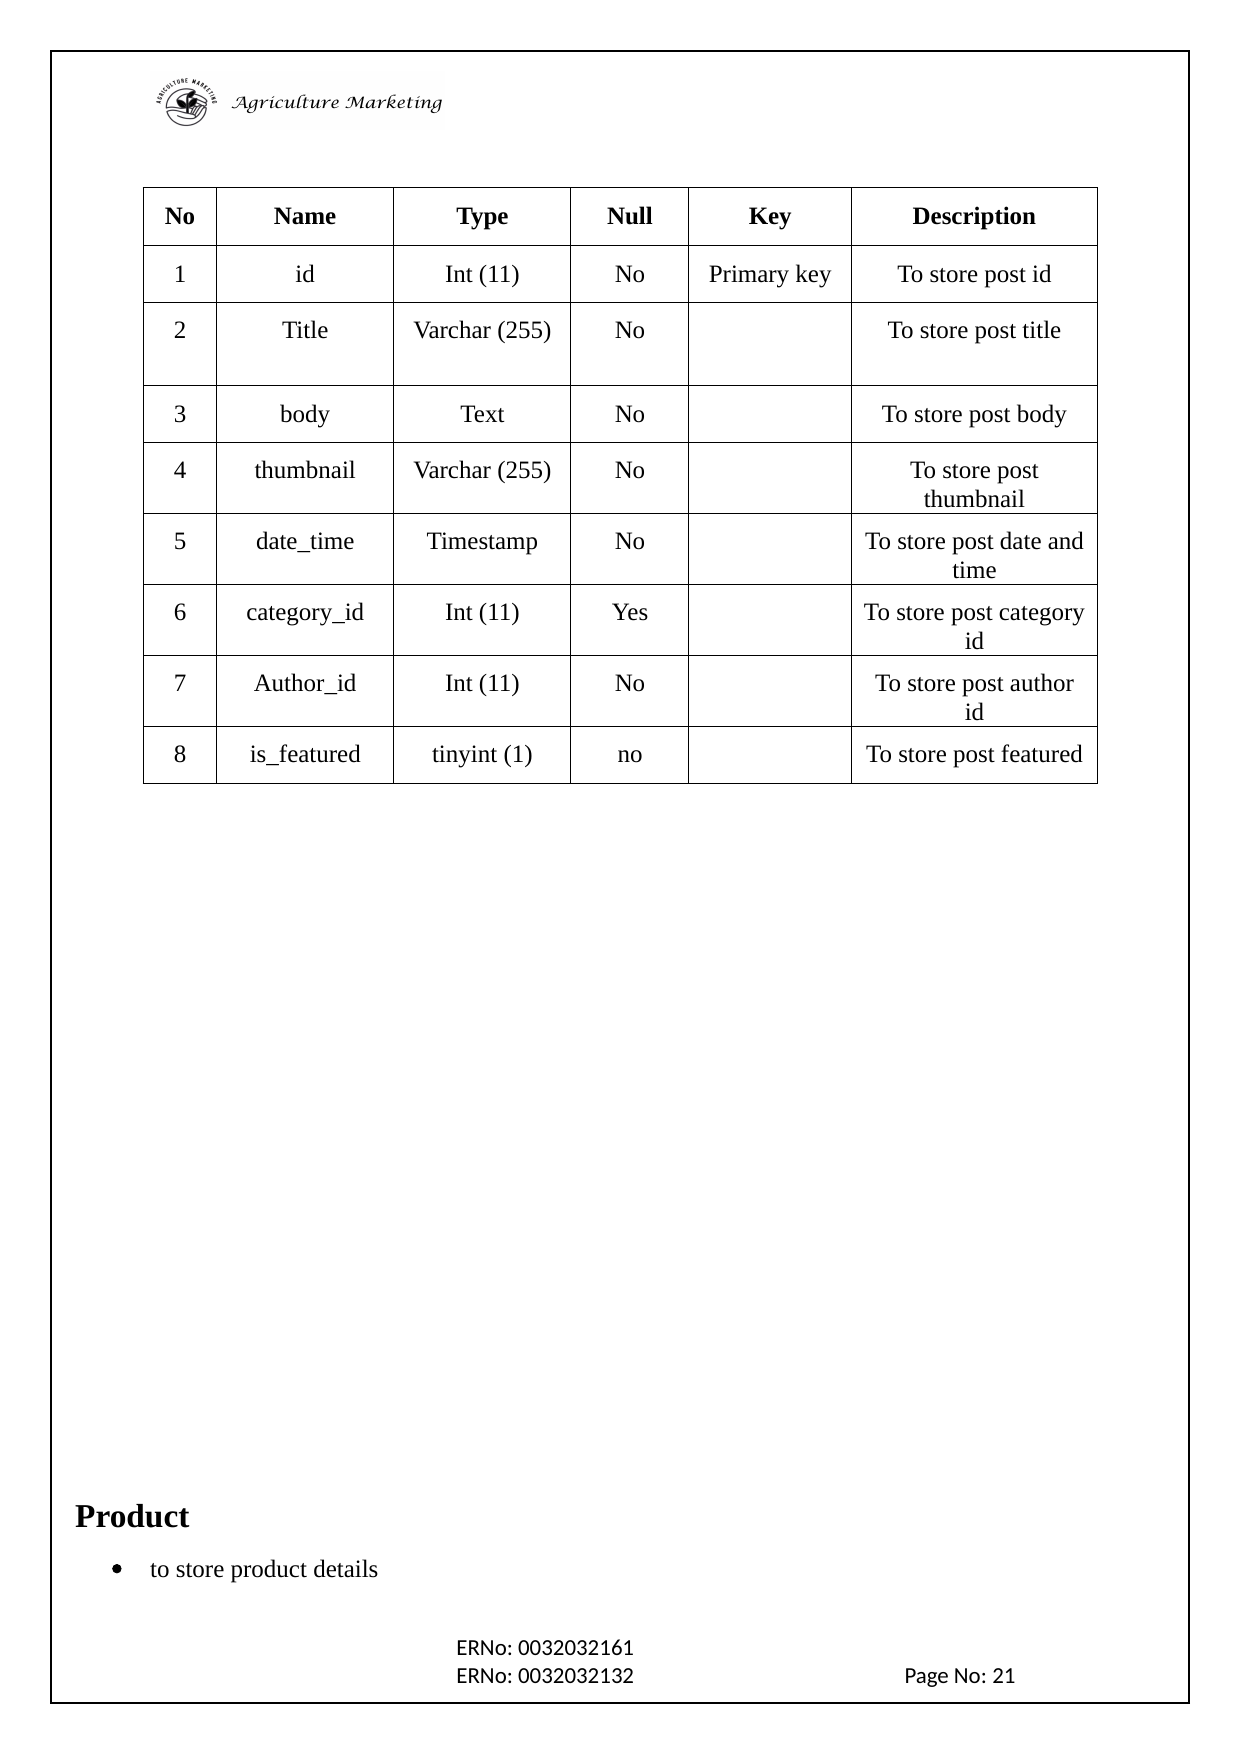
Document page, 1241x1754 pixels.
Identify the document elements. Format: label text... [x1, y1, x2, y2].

table_cell No [571, 386, 688, 442]
table_cell To store post thumbnail [852, 443, 1097, 513]
table_cell Primary key [689, 246, 851, 302]
table_cell 3 [144, 386, 216, 442]
table_header Null [571, 188, 688, 245]
table_cell 8 [144, 727, 216, 782]
table_cell body [217, 386, 393, 442]
table_cell To store post id [852, 246, 1097, 302]
table_cell Title [217, 303, 393, 385]
table_cell 1 [144, 246, 216, 302]
table_cell Varchar (255) [394, 443, 570, 513]
table_cell 4 [144, 443, 216, 513]
table_cell date_time [217, 514, 393, 584]
table_cell [689, 727, 851, 782]
table_cell is_featured [217, 727, 393, 782]
list to store product details [112, 1554, 1165, 1583]
table_header No [144, 188, 216, 245]
table_cell [689, 585, 851, 655]
table_cell Yes [571, 585, 688, 655]
table_cell Int (11) [394, 656, 570, 726]
table_cell No [571, 514, 688, 584]
table_cell Int (11) [394, 246, 570, 302]
table_cell [689, 386, 851, 442]
table_cell 7 [144, 656, 216, 726]
table_cell Int (11) [394, 585, 570, 655]
table_cell [689, 514, 851, 584]
table_cell To store post date and time [852, 514, 1097, 584]
table_header Type [394, 188, 570, 245]
table_cell No [571, 246, 688, 302]
table_cell 2 [144, 303, 216, 385]
table_cell No [571, 443, 688, 513]
table_cell tinyint (1) [394, 727, 570, 782]
table_cell Varchar (255) [394, 303, 570, 385]
table_cell To store post title [852, 303, 1097, 385]
table_cell category_id [217, 585, 393, 655]
text Product [75, 1496, 1165, 1534]
table_cell Author_id [217, 656, 393, 726]
table_header Key [689, 188, 851, 245]
table_cell To store post category id [852, 585, 1097, 655]
table_cell 6 [144, 585, 216, 655]
table_cell To store post author id [852, 656, 1097, 726]
table_cell No [571, 656, 688, 726]
table_cell id [217, 246, 393, 302]
table_cell no [571, 727, 688, 782]
table_cell [689, 443, 851, 513]
table_cell 5 [144, 514, 216, 584]
table_cell [689, 303, 851, 385]
picture [150, 71, 445, 130]
table_cell [689, 656, 851, 726]
table_cell No [571, 303, 688, 385]
table_cell To store post body [852, 386, 1097, 442]
table_cell Timestamp [394, 514, 570, 584]
table_header Description [852, 188, 1097, 245]
table_cell thumbnail [217, 443, 393, 513]
table_cell Text [394, 386, 570, 442]
table_header Name [217, 188, 393, 245]
table_cell To store post featured [852, 727, 1097, 782]
